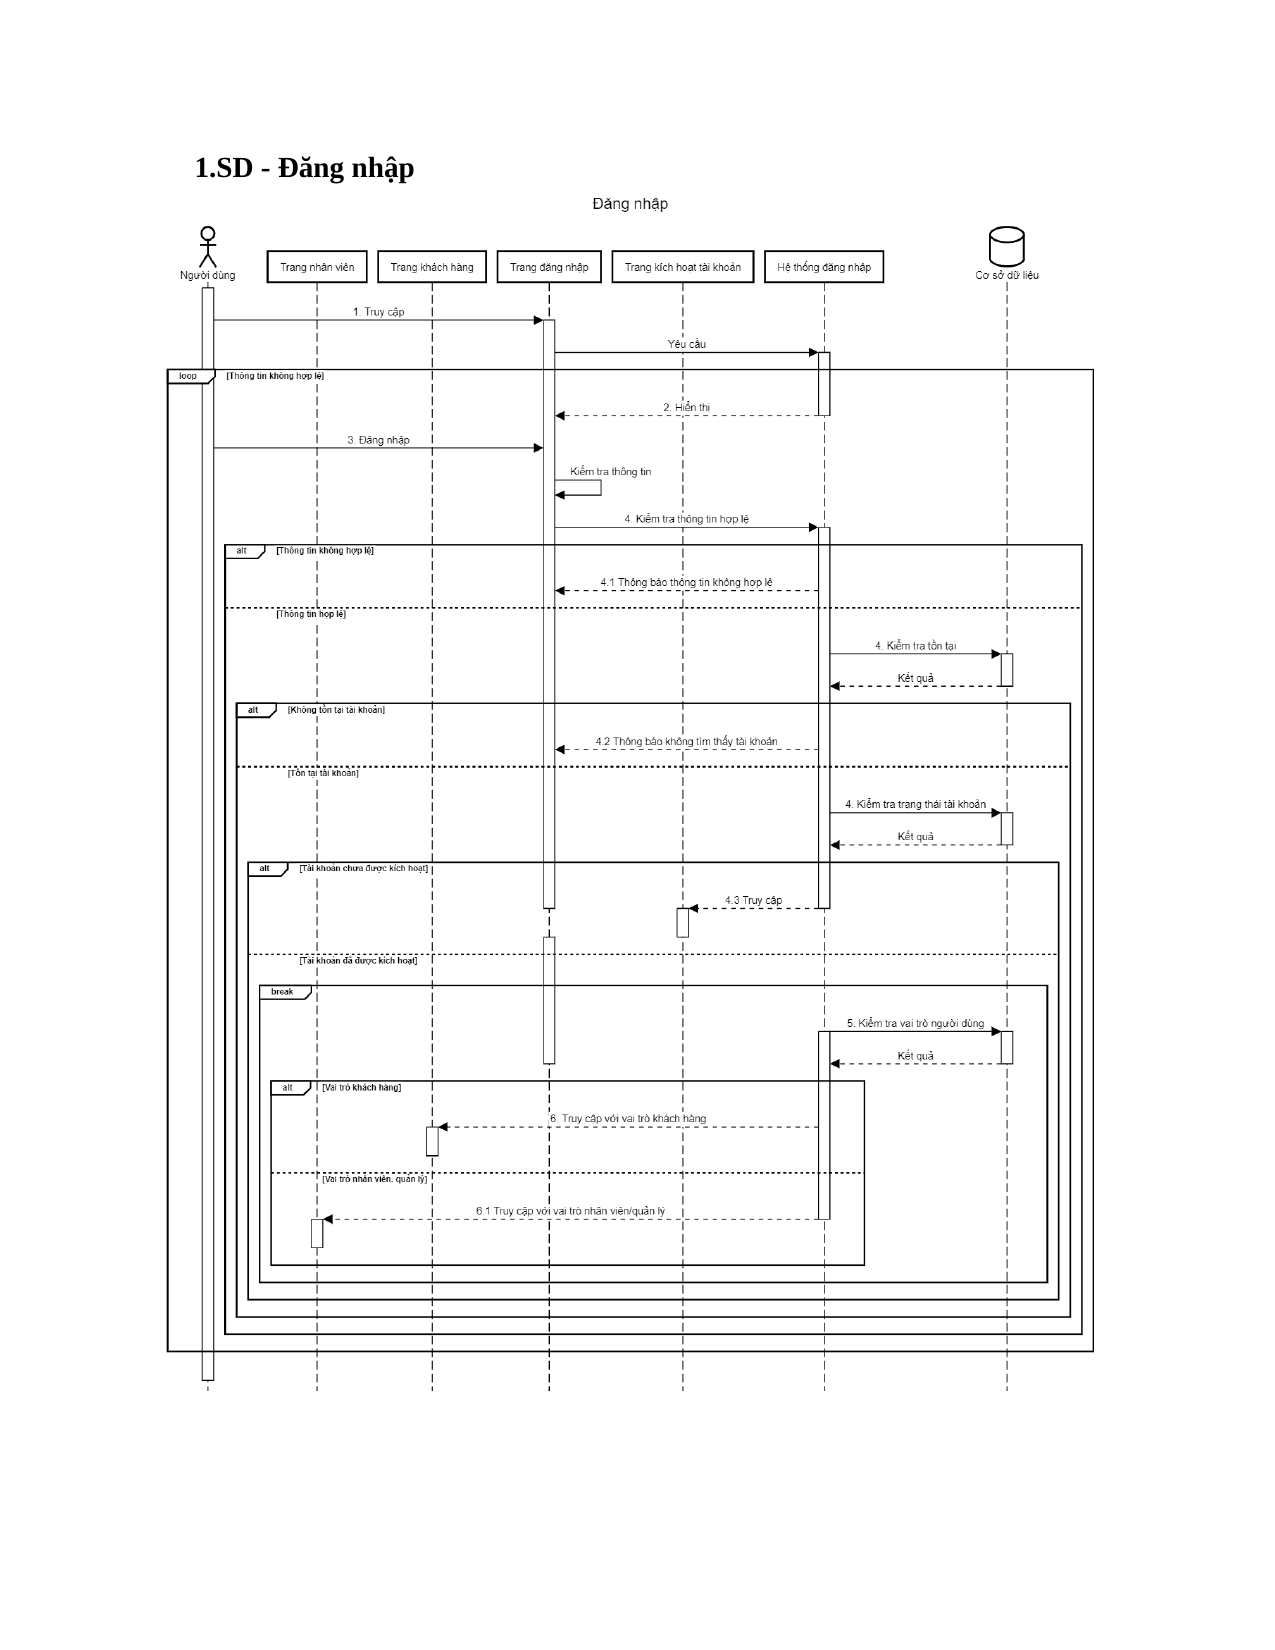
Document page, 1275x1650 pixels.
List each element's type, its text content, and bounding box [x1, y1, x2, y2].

subtitle 1.SD - Đăng nhập [122, 150, 1052, 183]
picture [150, 191, 1110, 1391]
